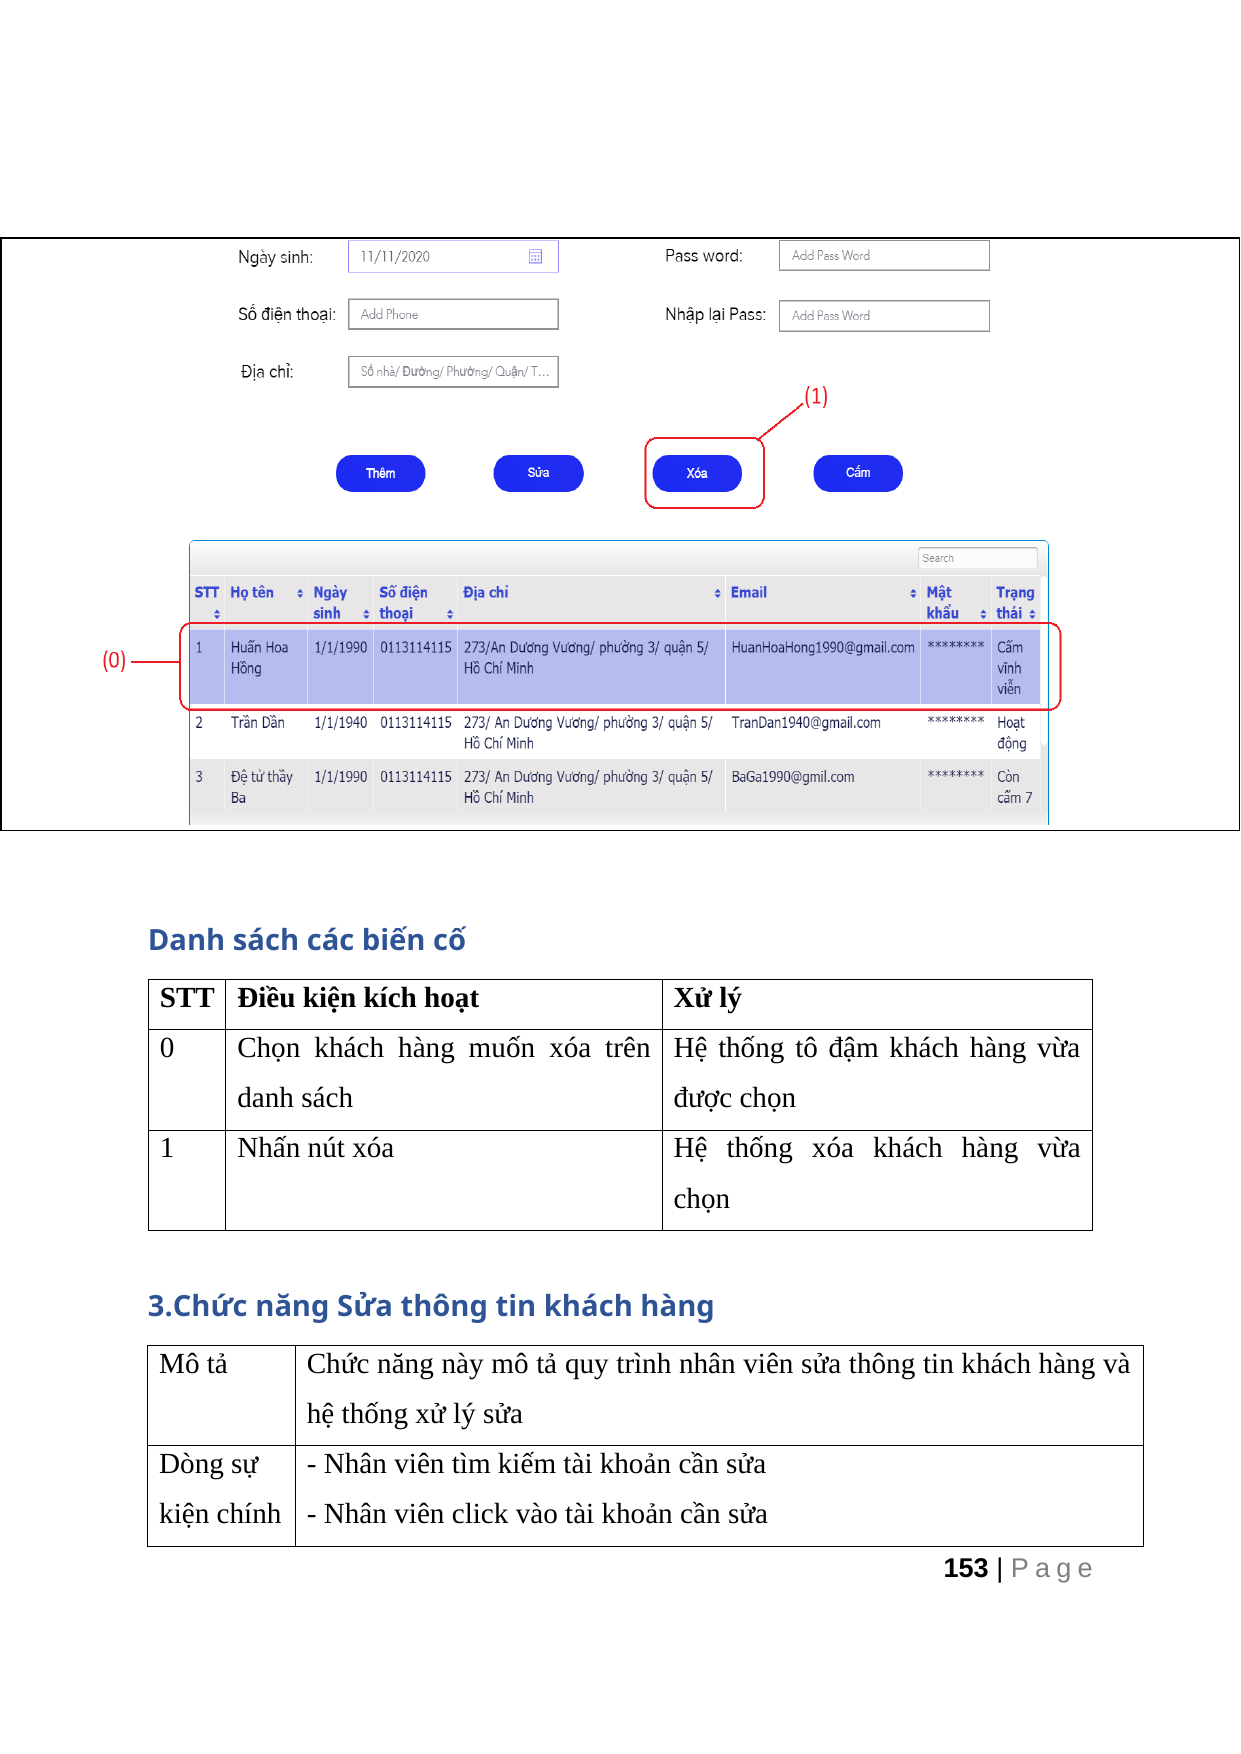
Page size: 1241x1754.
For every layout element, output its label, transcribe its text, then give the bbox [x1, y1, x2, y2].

subtitle 3.Chức năng Sửa thông tin khách hàng [148, 1285, 1092, 1325]
table_cell Hệ thống tô đậm khách hàng vừa được chọn [663, 1030, 1092, 1129]
table_cell 0 [149, 1030, 225, 1129]
table_header STT [149, 980, 225, 1029]
table_header Xử lý [663, 980, 1092, 1029]
table_header Chức năng này mô tả quy trình nhân viên sửa thông tin khách hàng và hệ thống xử lý sửa [296, 1346, 1143, 1445]
table_cell Dòng sự kiện chính [148, 1446, 295, 1546]
subtitle Danh sách các biến cố [148, 919, 1092, 959]
table_cell 1 [149, 1131, 225, 1230]
picture [2, 239, 1239, 830]
table_header Mô tả [148, 1346, 295, 1445]
table_cell Hệ thống xóa khách hàng vừa chọn [663, 1131, 1092, 1230]
table_cell Chọn khách hàng muốn xóa trên danh sách [226, 1030, 662, 1129]
table_header Điều kiện kích hoạt [226, 980, 662, 1029]
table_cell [296, 1446, 1143, 1546]
table_cell Nhấn nút xóa [226, 1131, 662, 1230]
